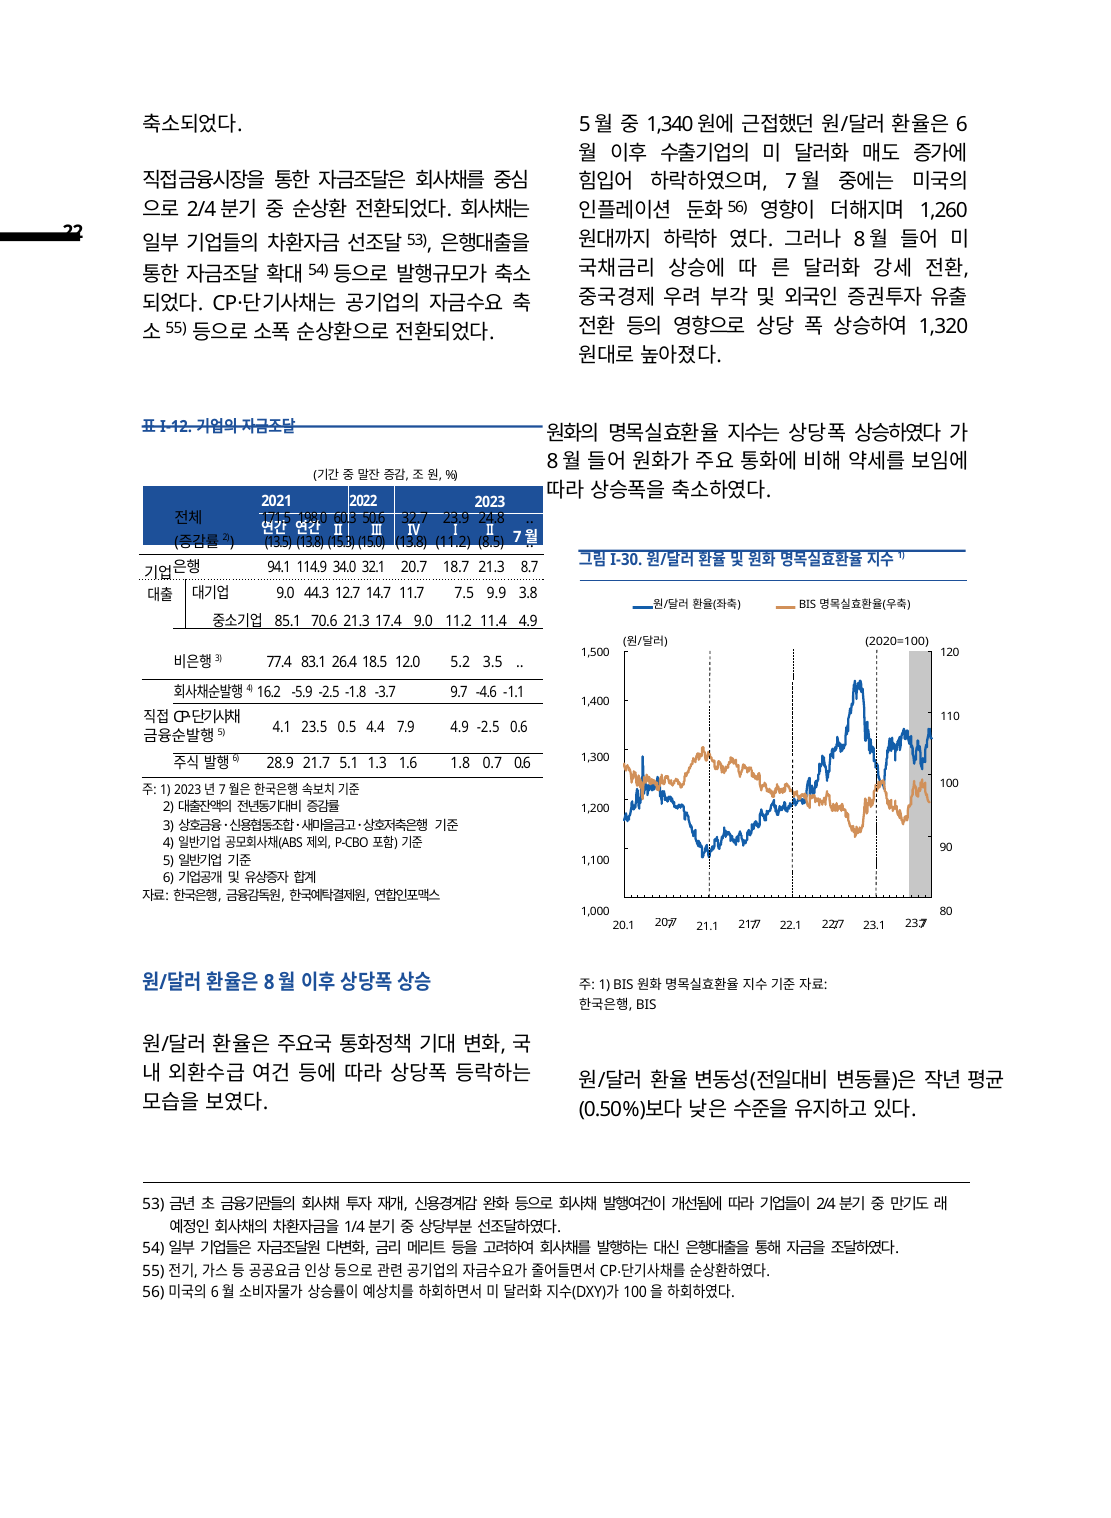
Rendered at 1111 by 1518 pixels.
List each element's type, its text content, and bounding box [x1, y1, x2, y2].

text 7 23.1 [832, 917, 888, 933]
text 통한 자금조달 확대54) 등으로 발행규모가 축소 되었다. CP·단기사채는 공기업의 자금수요 축 소55) 등으로 소폭 순상환으로 전환되었다. [142, 258, 532, 345]
list 일반기업 공모회사채(ABS 제외, P-CBO 포함) 기준 [163, 834, 537, 851]
text 1,000 [581, 903, 612, 919]
text 원/달러 환율 변동성(전일대비 변동률)은 작년 평균(0.50%)보다 낮은 수준을 유지하고 있다. [578, 1064, 1046, 1123]
text 100 [939, 775, 1110, 791]
text 그림 I-30. 원/달러 환율 및 원화 명목실효환율 지수1) [578, 546, 1110, 571]
text 원/달러 환율은 주요국 통화정책 기대 변화, 국 내 외환수급 여건 등에 따라 상당폭 등락하는 모습을 보였다. [142, 1028, 532, 1115]
text (원/달러) [623, 632, 677, 649]
text 7 21.1 [667, 916, 721, 933]
text 1,100 [581, 852, 612, 867]
text 주: 1) BIS 원화 명목실효환율 지수 기준 자료: 한국은행, BIS [578, 974, 845, 1013]
text (2020=100) [865, 633, 934, 648]
text 직접 CP·단기사채 [143, 708, 241, 726]
text 7 22.1 [750, 917, 804, 933]
text 금융순발행5) [143, 726, 241, 746]
text 회사채순발행4) 16.2 -5.9 -2.5 -1.8 -3.7 9.7 -4.6 -1.1 [173, 680, 537, 702]
text 7 [919, 918, 1110, 932]
text 120 [940, 644, 1110, 660]
text 22 일부 기업들의 차환자금 선조달53), 은행대출을 [62, 222, 536, 258]
list 상호금융･신용협동조합･새마을금고･상호저축은행 기준 [163, 814, 537, 834]
list 기업공개 및 유상증자 합계 [163, 869, 537, 886]
text 5월 중 1,340원에 근접했던 원/달러 환율은 6월 이후 수출기업의 미 달러화 매도 증가에 힘입어 하락하였으며, 7월 중에는 미국의 인플레이션 둔화56) 영향이 더해지며 1,260원대까지 하락하 였다. 그러나 8월 들어 미 국채금리 상승에 따 른 달러화 강세 전환, 중국경제 우려 부각 및 외국인 증권투자 유출 전환 등의 영향으로 상당 폭 상승하여 1,320원대로 높아졌다. [578, 109, 969, 368]
text 20.1 [612, 917, 637, 933]
list 대출잔액의 전년동기대비 증감률 [163, 798, 537, 814]
text 축소되었다. [142, 107, 536, 137]
text 80 [939, 904, 1110, 918]
text 자료: 한국은행, 금융감독원, 한국예탁결제원, 연합인포맥스 [142, 886, 537, 904]
text 직접금융시장을 통한 자금조달은 회사채를 중심 으로 2/4분기 중 순상환 전환되었다. 회사채는 [142, 164, 532, 222]
text 주식 발행6) 28.9 21.7 5.1 1.3 1.6 1.8 0.7 0.6 [173, 754, 537, 773]
text 1,200 [581, 800, 612, 816]
list 일부 기업들은 자금조달원 다변화, 금리 메리트 등을 고려하여 회사채를 발행하는 대신 은행대출을 통해 자금을 조달하였다. [142, 1238, 1110, 1257]
text 원/달러 환율(좌축) BIS 명목실효환율(우축) [632, 596, 1110, 627]
text 90 [939, 839, 1110, 855]
text 1,300 [581, 750, 612, 764]
list 전기, 가스 등 공공요금 인상 등으로 관련 공기업의 자금수요가 줄어들면서 CP‧단기사채를 순상환하였다. [142, 1257, 1110, 1282]
list 미국의 6월 소비자물가 상승률이 예상치를 하회하면서 미 달러화 지수(DXY)가 100을 하회하였다. [142, 1282, 1110, 1301]
text 비은행3) 77.4 83.1 26.4 18.5 12.0 5.2 3.5 ‥ [173, 650, 537, 672]
text 110 [838, 708, 1062, 724]
text 원화의 명목실효환율 지수는 상당폭 상승하였다 가 8월 들어 원화가 주요 통화에 비해 약세를 보임에 따라 상승폭을 축소하였다. [546, 417, 969, 504]
text (기간 중 말잔 증감, 조 원, %) [313, 465, 542, 483]
text 주: 1) 2023년 7월은 한국은행 속보치 기준 [142, 778, 537, 798]
text 4.1 23.5 0.5 4.4 7.9 4.9 -2.5 0.6 [272, 715, 541, 737]
subtitle 원/달러 환율은 8월 이후 상당폭 상승 [142, 966, 532, 996]
list 금년 초 금융기관들의 회사채 투자 재개, 신용경계감 완화 등으로 회사채 발행여건이 개선됨에 따라 기업들이 2/4분기 중 만기도 래 예정인 회사채의 차환자금을 1/4분기 중 상당부분 선조달하였다. [142, 1191, 968, 1237]
text 1,500 [581, 644, 612, 660]
list 일반기업 기준 [163, 851, 537, 868]
